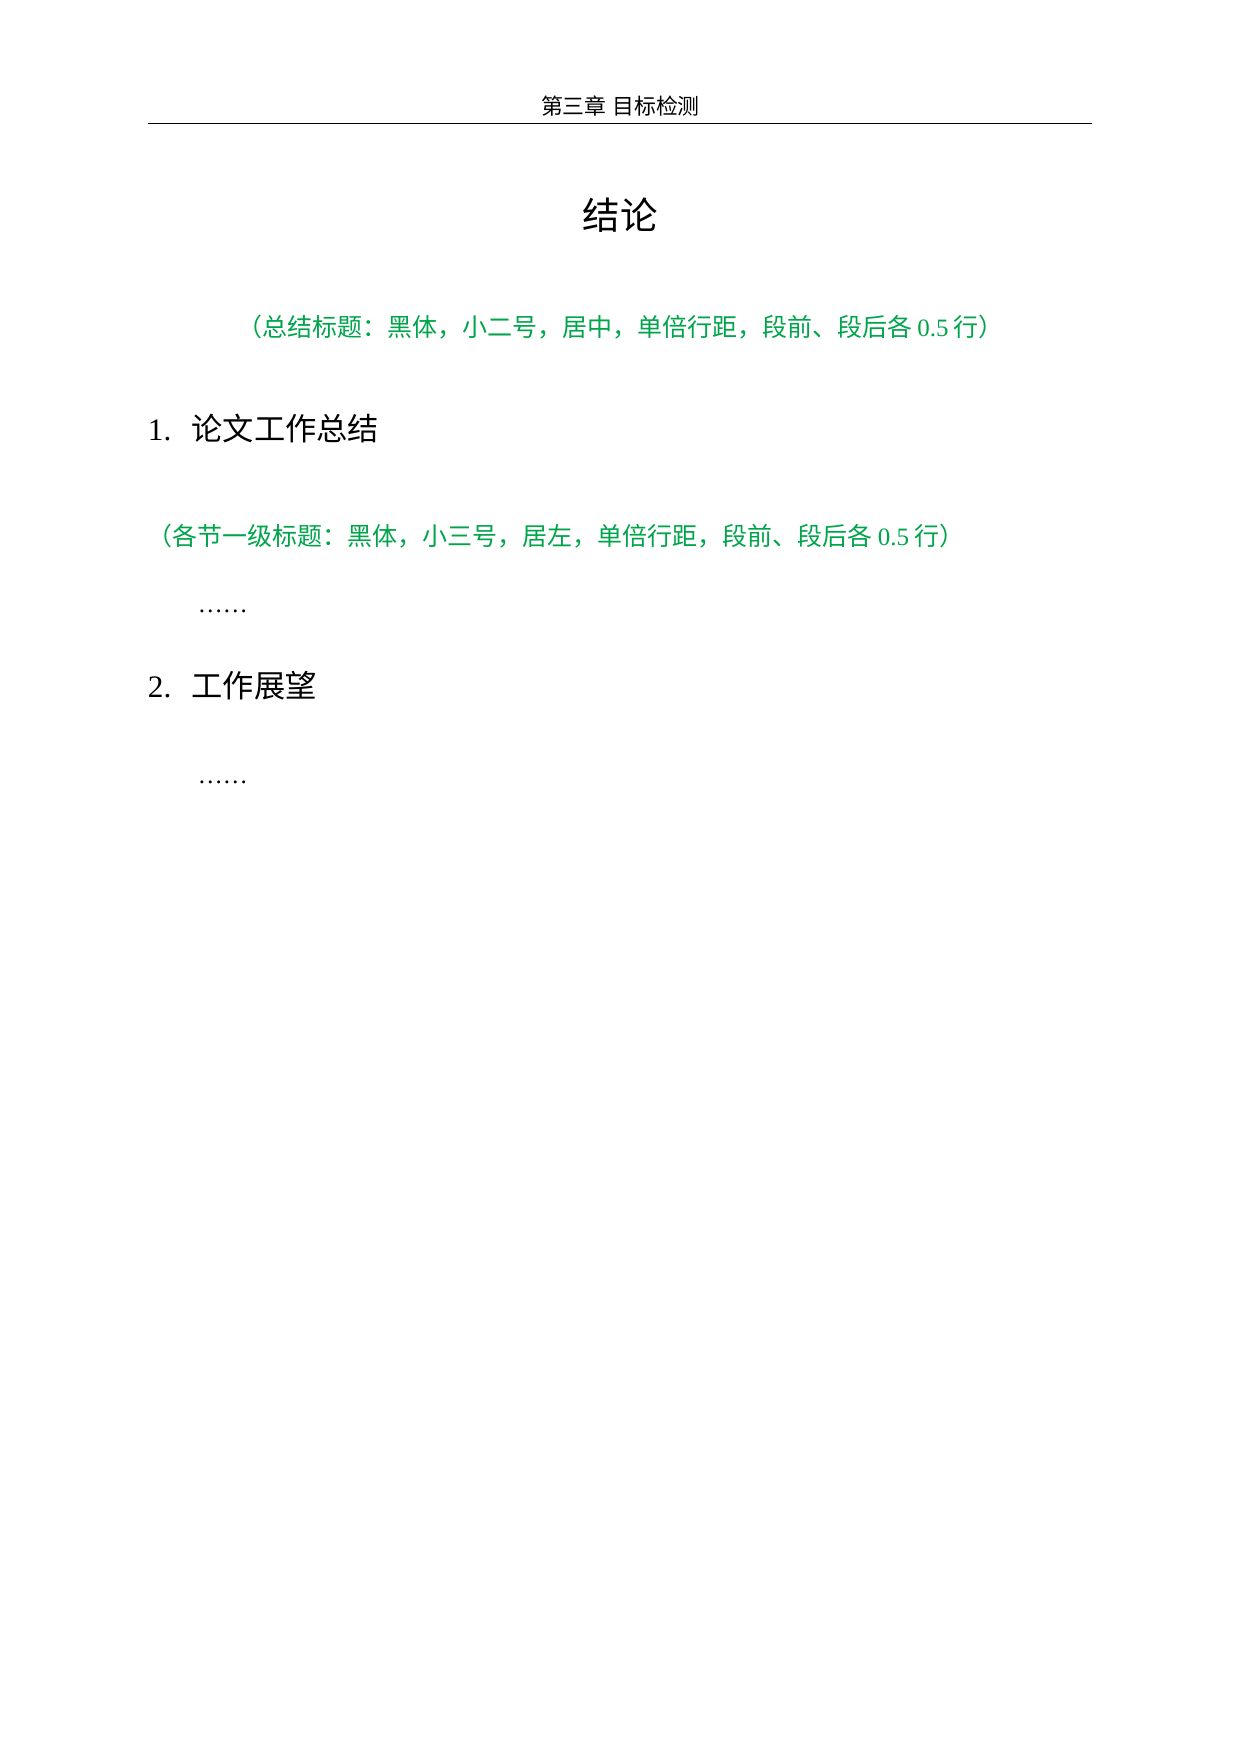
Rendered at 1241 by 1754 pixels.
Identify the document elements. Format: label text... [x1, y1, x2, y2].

subtitle 论文工作总结 [148, 394, 1092, 462]
text …… [148, 758, 1092, 792]
subtitle 工作展望 [148, 652, 1092, 720]
text （总结标题：黑体，小二号，居中，单倍行距，段前、段后各0.5行） [148, 291, 1092, 359]
text …… [148, 586, 1092, 620]
subtitle 结论 [148, 181, 1092, 249]
text （各节一级标题：黑体，小三号，居左，单倍行距，段前、段后各0.5行） [148, 500, 1092, 568]
